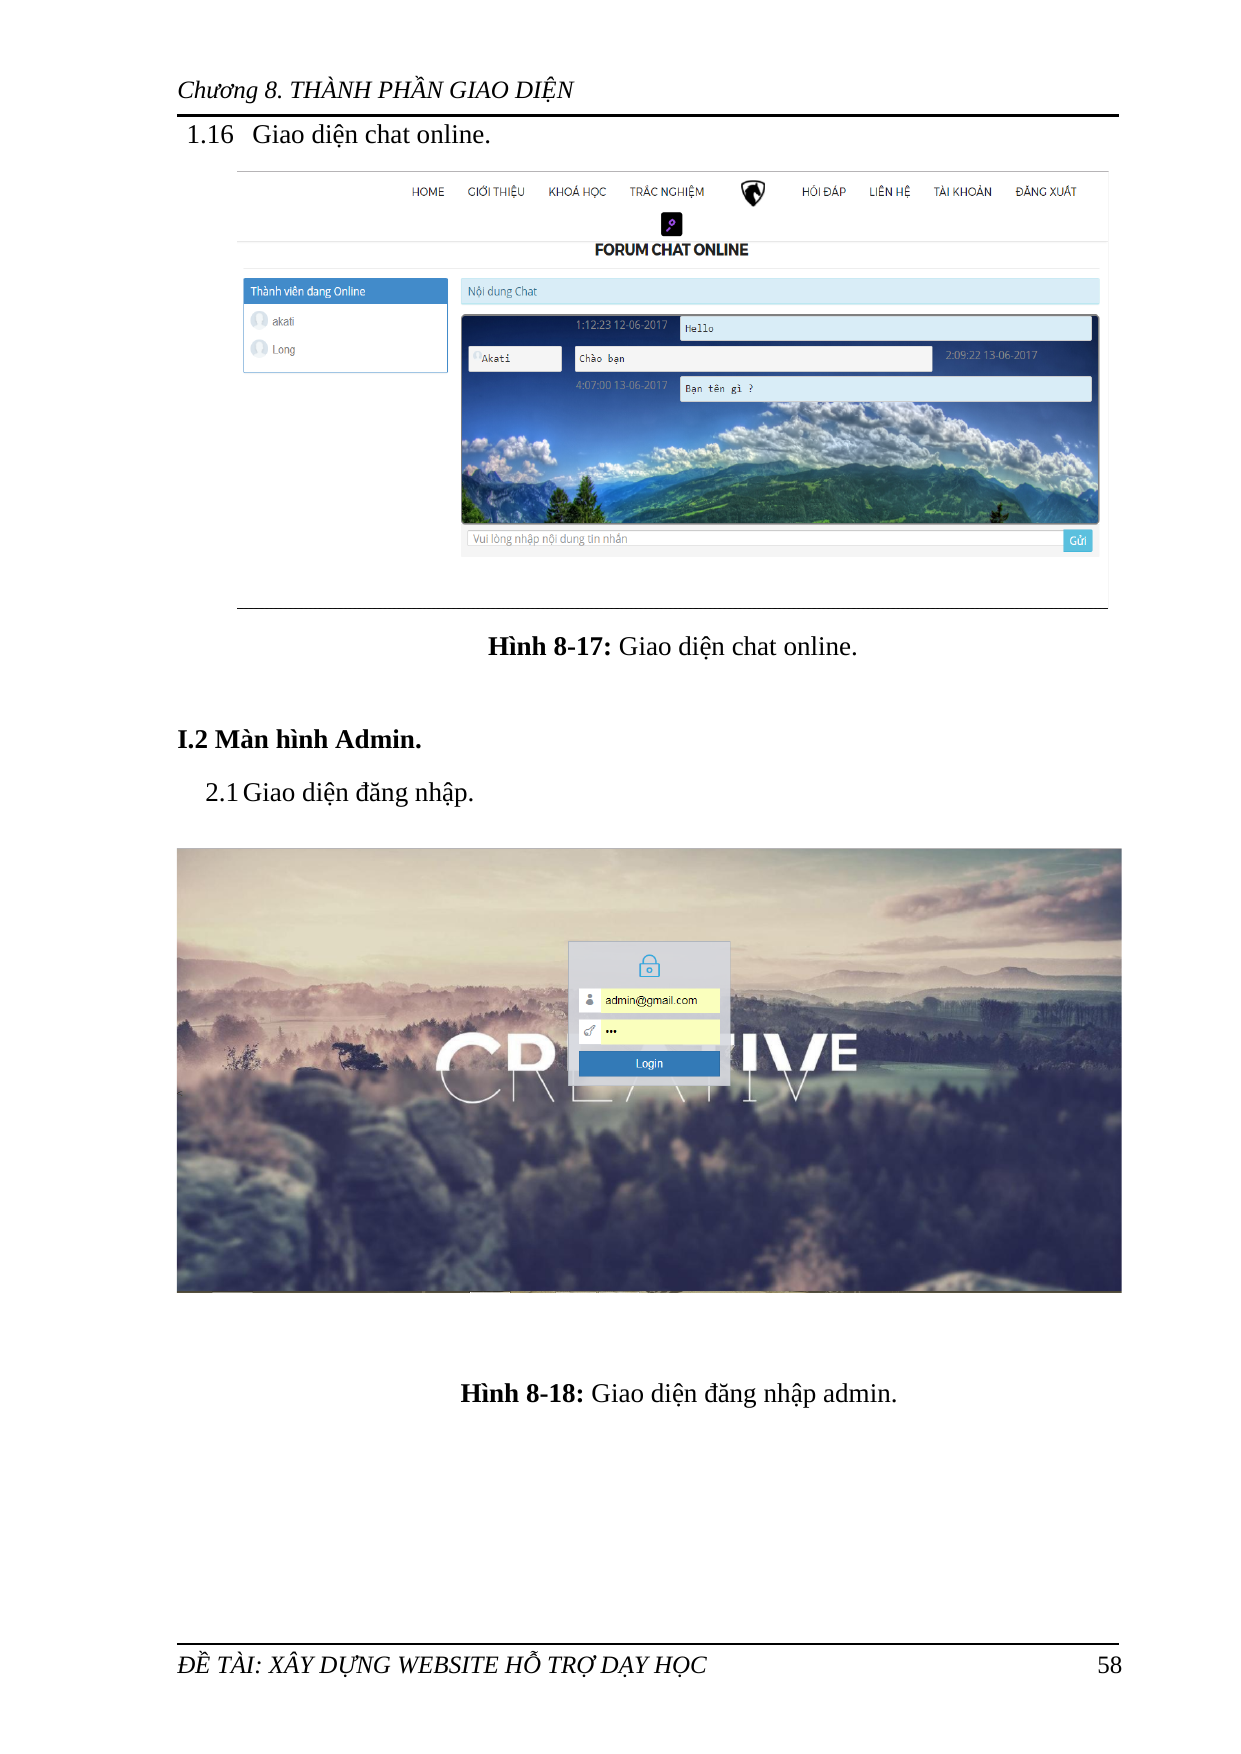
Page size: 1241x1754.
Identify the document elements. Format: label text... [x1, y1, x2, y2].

picture [237, 171, 1109, 609]
text I.2 Màn hình Admin. [177, 724, 1122, 755]
list Giao diện chat online. [186, 118, 1122, 150]
text Hình 8-17: Giao diện chat online. [224, 630, 1122, 702]
text Hình 8-18: Giao diện đăng nhập admin. [177, 1377, 1122, 1408]
picture [176, 848, 1122, 1293]
list Giao diện đăng nhập. [205, 777, 1122, 808]
